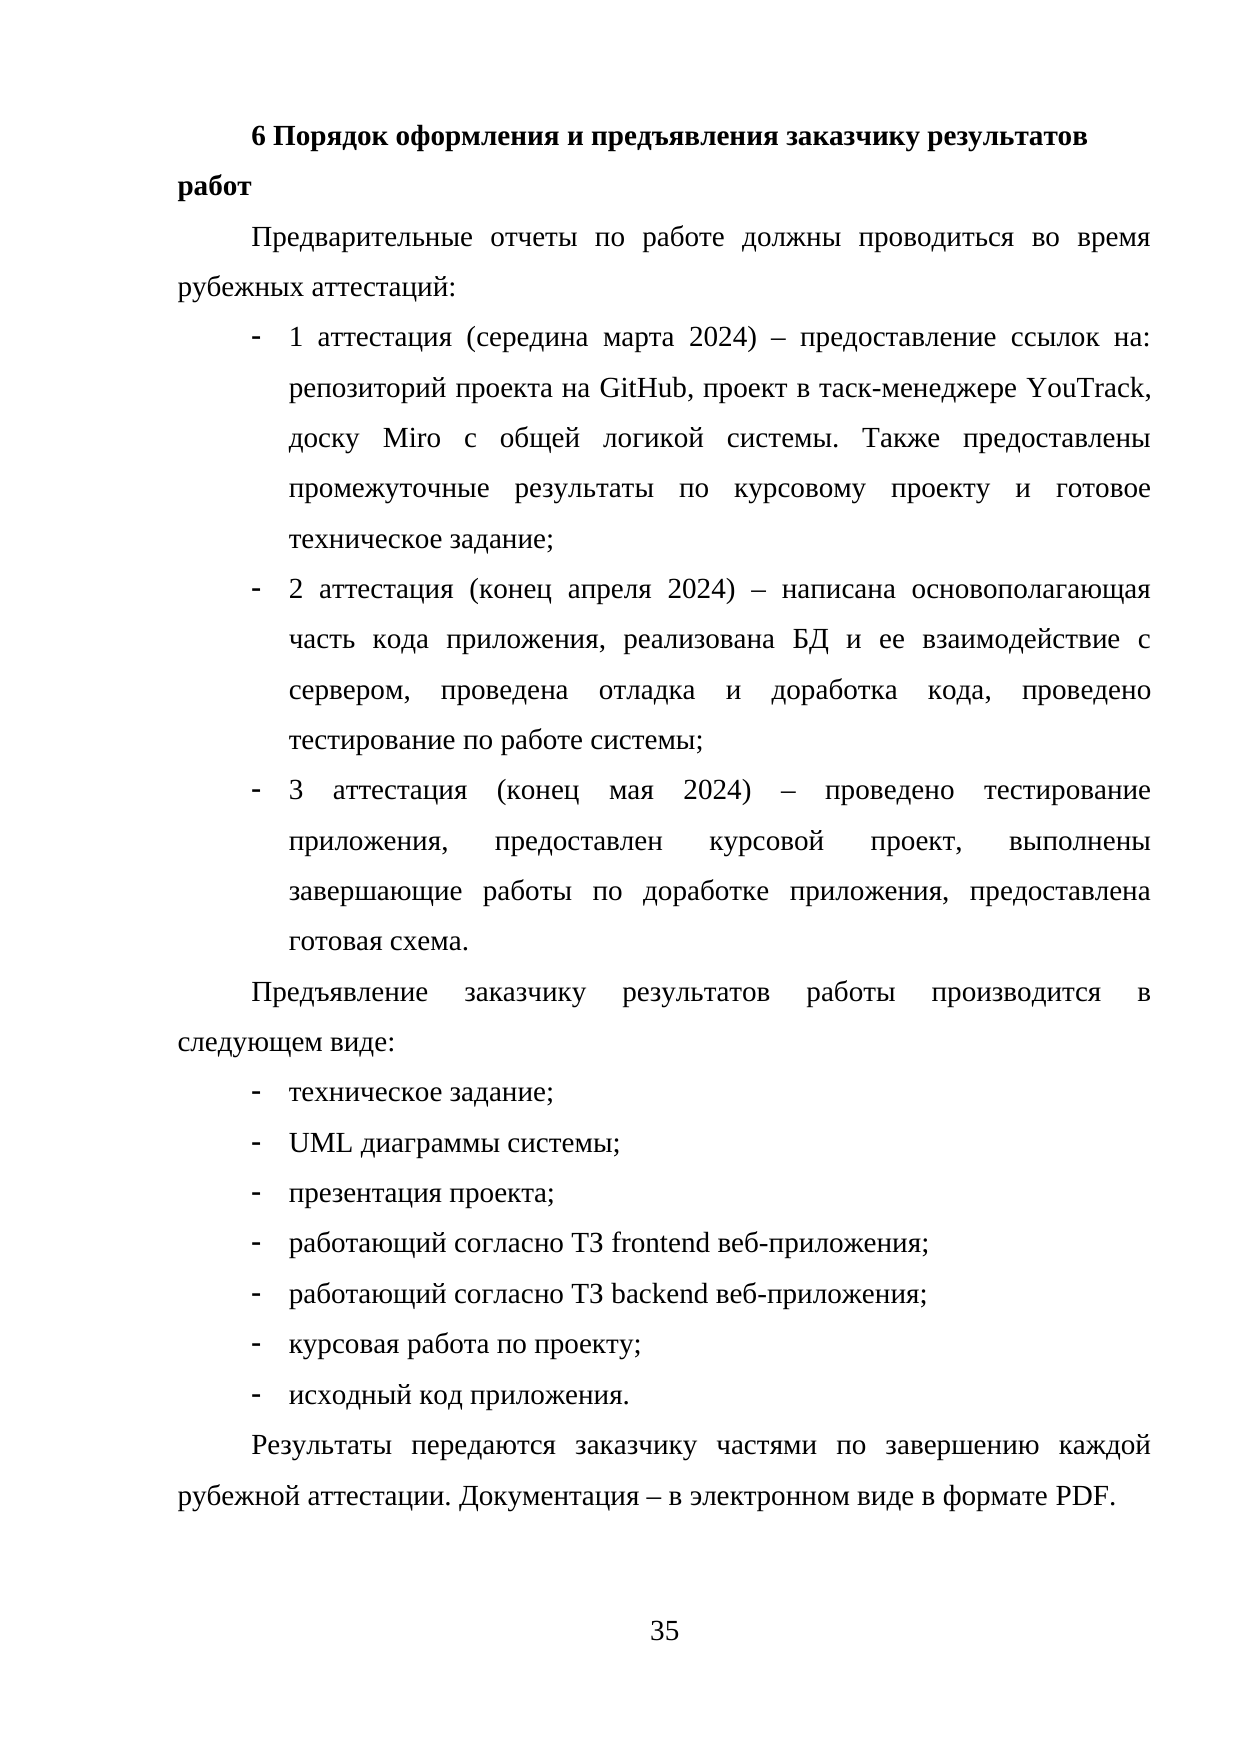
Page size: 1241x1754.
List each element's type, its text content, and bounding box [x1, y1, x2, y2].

subtitle Порядок оформления и предъявления заказчику результатов работ [177, 118, 1152, 202]
text курсовая работа по проекту; [251, 1326, 1152, 1360]
text Предварительные отчеты по работе должны проводиться во время рубежных аттестаций: [177, 219, 1152, 303]
text работающий согласно ТЗ frontend веб-приложения; [251, 1226, 1152, 1259]
text UML диаграммы системы; [251, 1125, 1152, 1158]
text исходный код приложения. [251, 1377, 1152, 1411]
text Предъявление заказчику результатов работы производится в следующем виде: [177, 974, 1152, 1058]
text работающий согласно ТЗ backend веб-приложения; [251, 1276, 1152, 1310]
text презентация проекта; [251, 1175, 1152, 1209]
text техническое задание; [251, 1074, 1152, 1108]
text 1 аттестация (середина марта 2024) – предоставление ссылок на: репозиторий проекта на GitHub, проект в таск-менеджере YouTrack, доску Miro с общей логикой системы. Также предоставлены промежуточные результаты по курсовому проекту и готовое техническое задание; [251, 319, 1152, 554]
text 3 аттестация (конец мая 2024) – проведено тестирование приложения, предоставлен курсовой проект, выполнены завершающие работы по доработке приложения, предоставлена готовая схема. [251, 772, 1152, 957]
text Результаты передаются заказчику частями по завершению каждой рубежной аттестации. Документация – в электронном виде в формате PDF. [177, 1427, 1152, 1511]
text 2 аттестация (конец апреля 2024) – написана основополагающая часть кода приложения, реализована БД и ее взаимодействие с сервером, проведена отладка и доработка кода, проведено тестирование по работе системы; [251, 571, 1152, 756]
